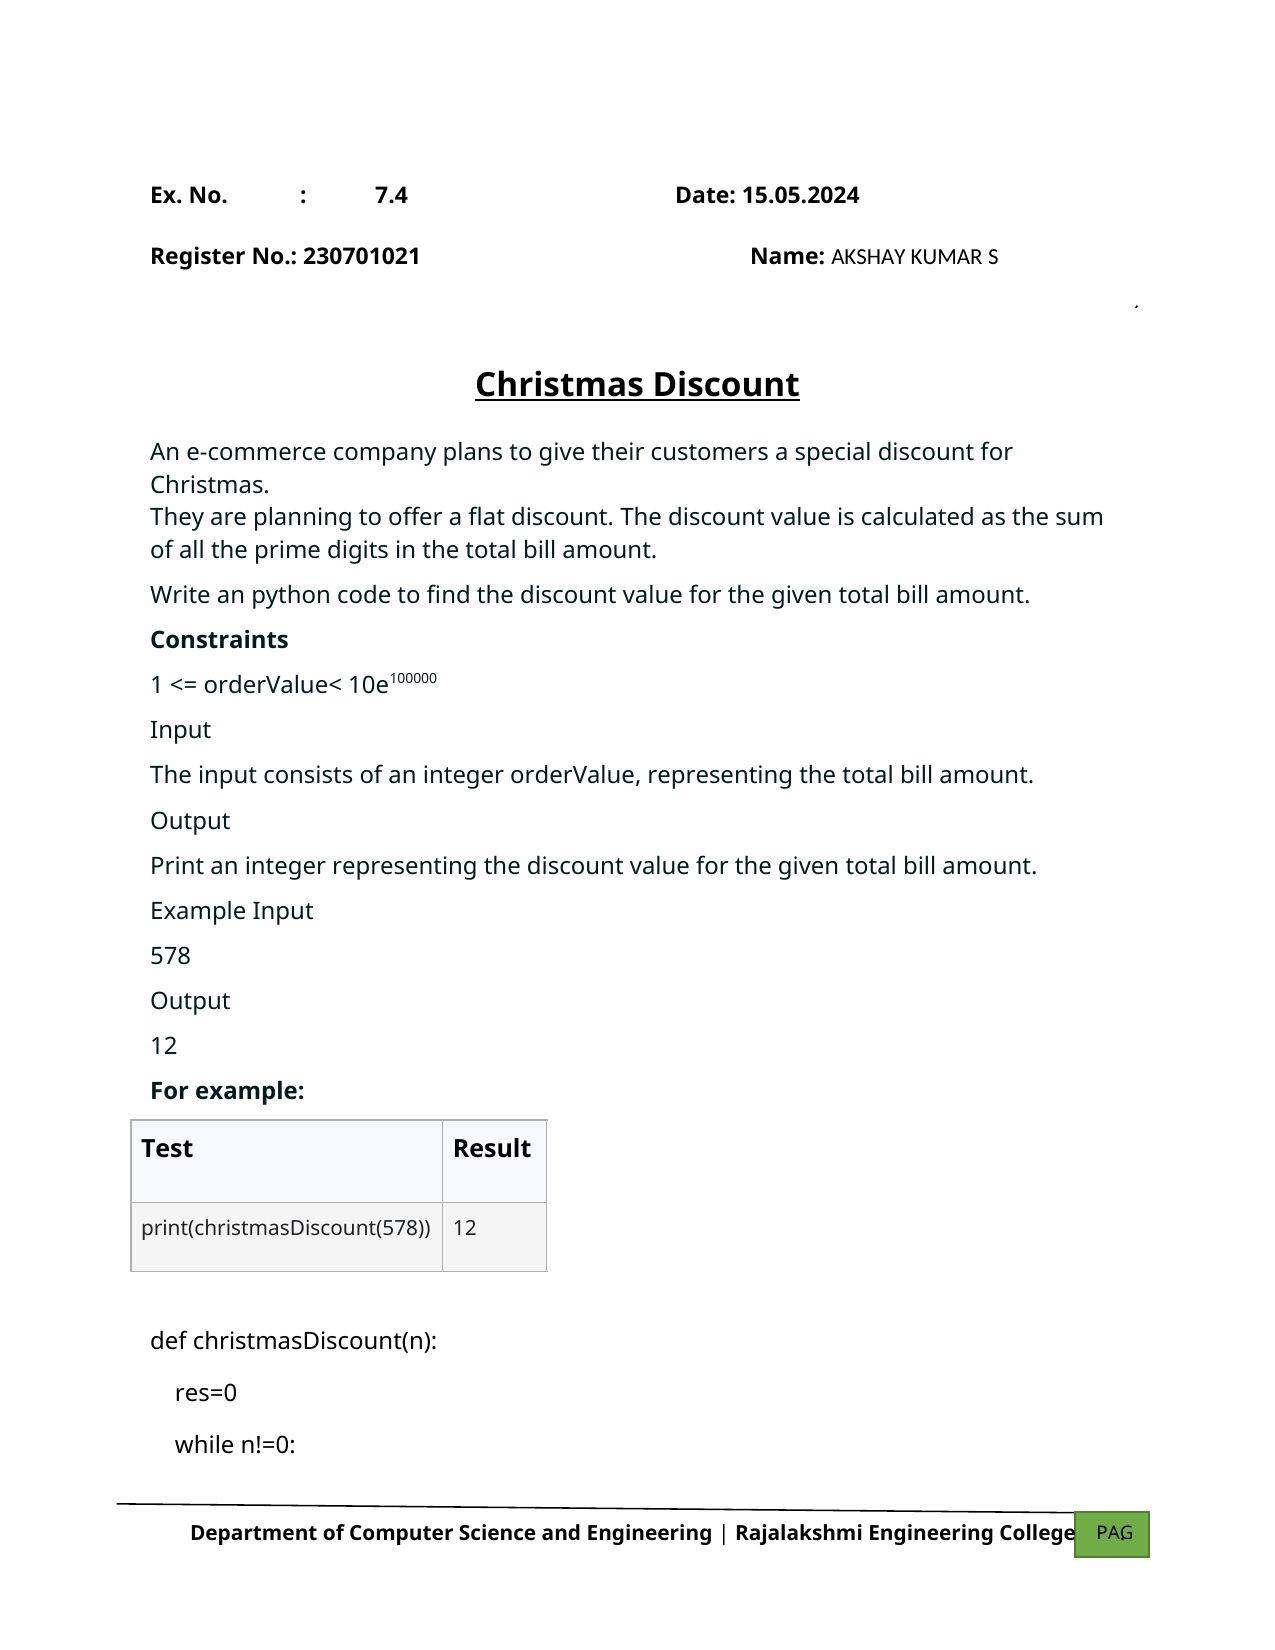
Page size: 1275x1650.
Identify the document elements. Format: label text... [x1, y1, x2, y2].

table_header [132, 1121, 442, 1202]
text Christmas Discount [150, 360, 1125, 406]
text Input [150, 713, 1125, 746]
text Print an integer representing the discount value for the given total bill amount. [150, 848, 1125, 881]
text 1 <= orderValue< 10e100000 [150, 668, 1125, 701]
text Output [150, 984, 1125, 1016]
text res=0 [150, 1376, 1125, 1408]
text Register No.: 230701021 Name: AKSHAY KUMAR S [150, 239, 1125, 271]
text For example: [150, 1074, 1125, 1107]
text The input consists of an integer orderValue, representing the total bill amount. [150, 758, 1125, 791]
text Output [150, 803, 1125, 836]
text They are planning to offer a flat discount. The discount value is calculated as the sum of all the prime digits in the total bill amount. [150, 500, 1125, 565]
text An e-commerce company plans to give their customers a special discount for Christmas. [150, 435, 1125, 500]
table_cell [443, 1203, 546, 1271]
text Example Input [150, 894, 1125, 926]
text Write an python code to find the discount value for the given total bill amount. [150, 578, 1125, 611]
text Constraints [150, 623, 1125, 656]
text while n!=0: [150, 1428, 1125, 1460]
text def christmasDiscount(n): [150, 1324, 1125, 1357]
text Ex. No. : 7.4 Date: 15.05.2024 [150, 179, 1125, 210]
text 578 [150, 939, 1125, 971]
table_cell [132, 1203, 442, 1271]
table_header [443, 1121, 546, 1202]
text 12 [150, 1029, 1125, 1062]
